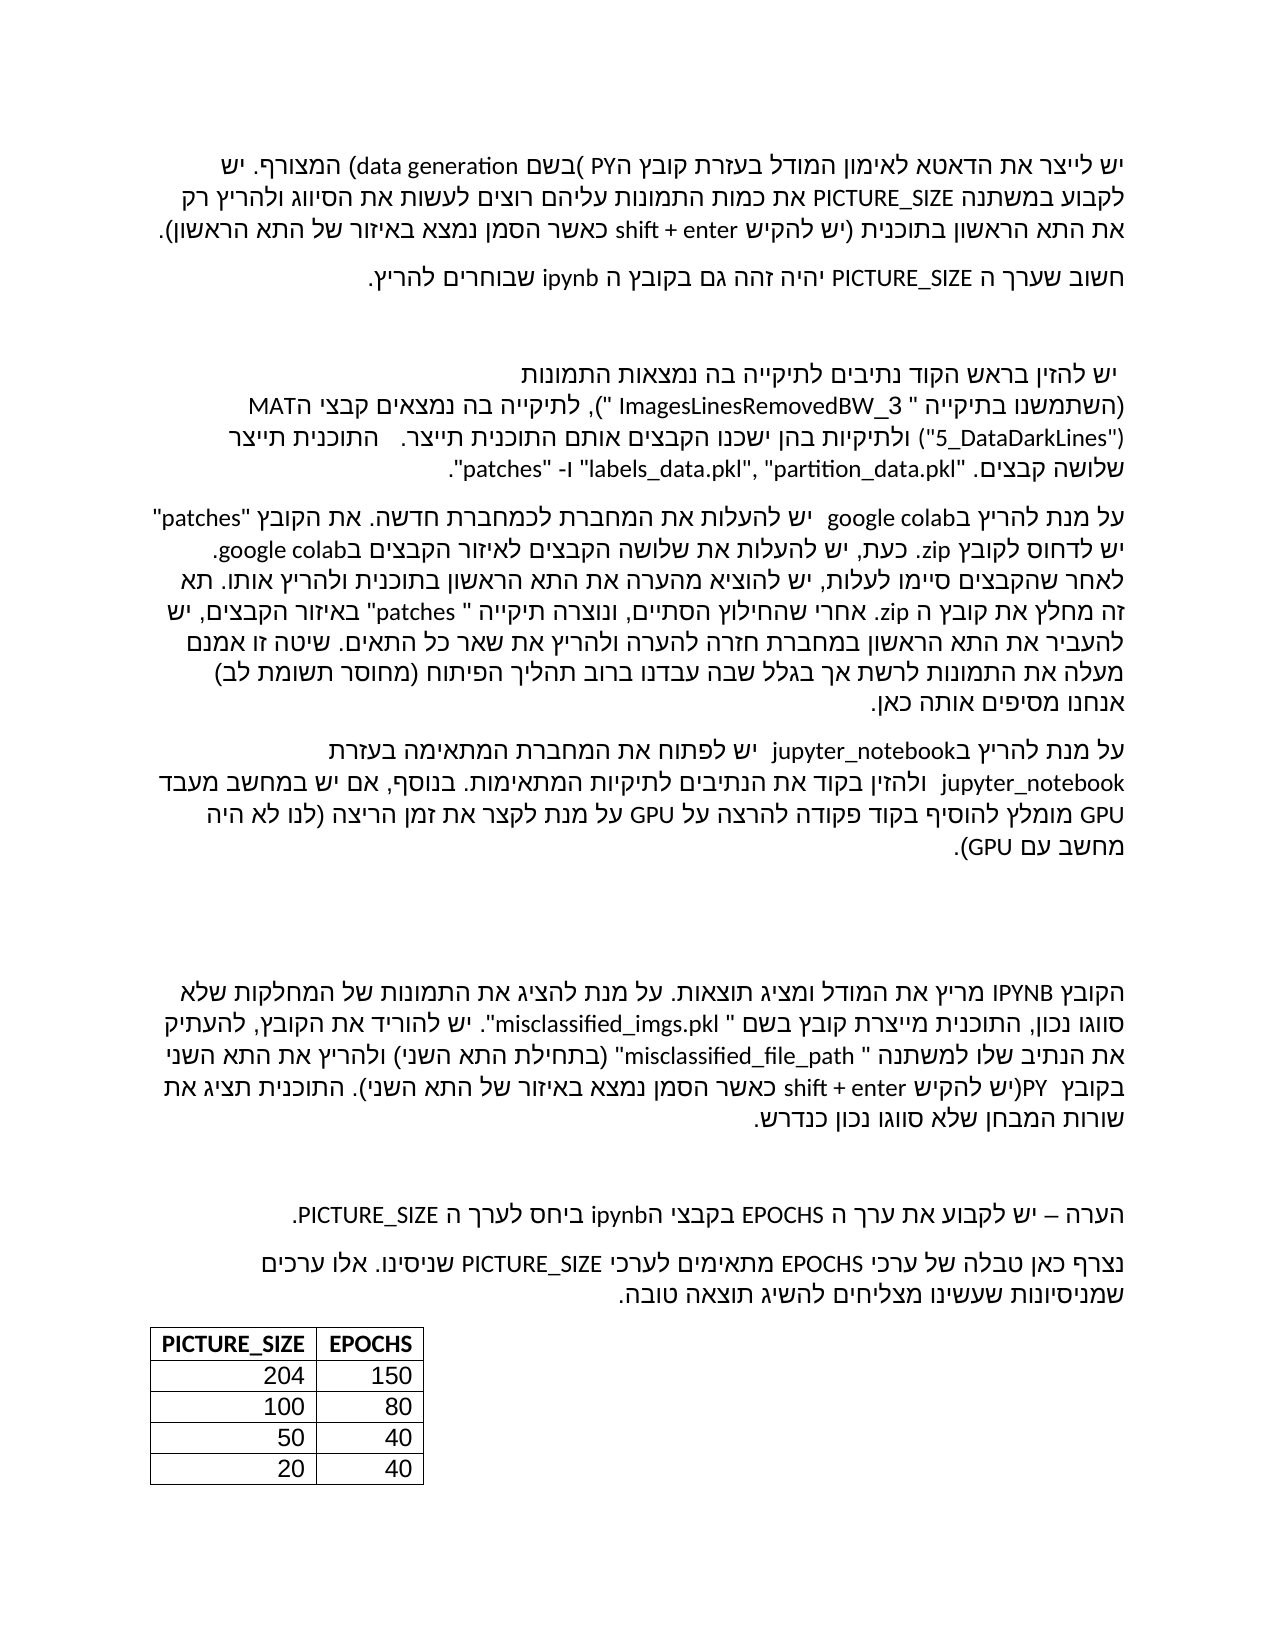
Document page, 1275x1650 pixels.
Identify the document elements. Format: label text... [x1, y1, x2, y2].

text על מנת להריץ בjupyter_notebook יש לפתוח את המחברת המתאימה בעזרת jupyter_notebook ולהזין בקוד את הנתיבים לתיקיות המתאימות. בנוסף, אם יש במחשב מעבד GPU מומלץ להוסיף בקוד פקודה להרצה על GPU על מנת לקצר את זמן הריצה (לנו לא היה מחשב עם GPU). [150, 735, 1125, 861]
text נצרף כאן טבלה של ערכי EPOCHS מתאימים לערכי PICTURE_SIZE שניסינו. אלו ערכים שמניסיונות שעשינו מצליחים להשיג תוצאה טובה. [150, 1248, 1125, 1309]
table_cell 20 [151, 1454, 316, 1484]
text הקובץ IPYNB מריץ את המודל ומציג תוצאות. על מנת להציג את התמונות של המחלקות שלא סווגו נכון, התוכנית מייצרת קובץ בשם " misclassified_imgs.pkl". יש להוריד את הקובץ, להעתיק את הנתיב שלו למשתנה " misclassified_file_path" (בתחילת התא השני) ולהריץ את התא השני בקובץ PY(יש להקיש shift + enter כאשר הסמן נמצא באיזור של התא השני). התוכנית תציג את שורות המבחן שלא סווגו נכון כנדרש. [150, 977, 1125, 1133]
table_cell 40 [317, 1423, 423, 1453]
table_cell 100 [151, 1392, 316, 1422]
table_header EPOCHS [317, 1328, 423, 1360]
table_cell 80 [317, 1392, 423, 1422]
text הערה – יש לקבוע את ערך ה EPOCHS בקבצי הipynb ביחס לערך ה PICTURE_SIZE. [150, 1200, 1125, 1230]
text יש להזין בראש הקוד נתיבים לתיקייה בה נמצאות התמונות (השתמשנו בתיקייה " 3_ImagesLinesRemovedBW "), לתיקייה בה נמצאים קבצי הMAT ("5_DataDarkLines") ולתיקיות בהן ישכנו הקבצים אותם התוכנית תייצר. התוכנית תייצר שלושה קבצים. "labels_data.pkl", "partition_data.pkl" ו- "patches". [150, 360, 1125, 484]
text יש לייצר את הדאטא לאימון המודל בעזרת קובץ הPY )בשם data generation) המצורף. יש לקבוע במשתנה PICTURE_SIZE את כמות התמונות עליהם רוצים לעשות את הסיווג ולהריץ רק את התא הראשון בתוכנית (יש להקיש shift + enter כאשר הסמן נמצא באיזור של התא הראשון). [150, 150, 1125, 244]
table_cell 204 [151, 1361, 316, 1391]
table_cell 40 [317, 1454, 423, 1484]
table_cell 50 [151, 1423, 316, 1453]
text חשוב שערך ה PICTURE_SIZE יהיה זהה גם בקובץ ה ipynb שבוחרים להריץ. [150, 262, 1125, 293]
text על מנת להריץ בgoogle colab יש להעלות את המחברת לכמחברת חדשה. את הקובץ "patches" יש לדחוס לקובץ zip. כעת, יש להעלות את שלושה הקבצים לאיזור הקבצים בgoogle colab. לאחר שהקבצים סיימו לעלות, יש להוציא מהערה את התא הראשון בתוכנית ולהריץ אותו. תא זה מחלץ את קובץ ה zip. אחרי שהחילוץ הסתיים, ונוצרה תיקייה " patches" באיזור הקבצים, יש להעביר את התא הראשון במחברת חזרה להערה ולהריץ את שאר כל התאים. שיטה זו אמנם מעלה את התמונות לרשת אך בגלל שבה עבדנו ברוב תהליך הפיתוח (מחוסר תשומת לב) אנחנו מסיפים אותה כאן. [150, 502, 1125, 717]
table_cell 150 [317, 1361, 423, 1391]
table_header PICTURE_SIZE [151, 1328, 316, 1360]
